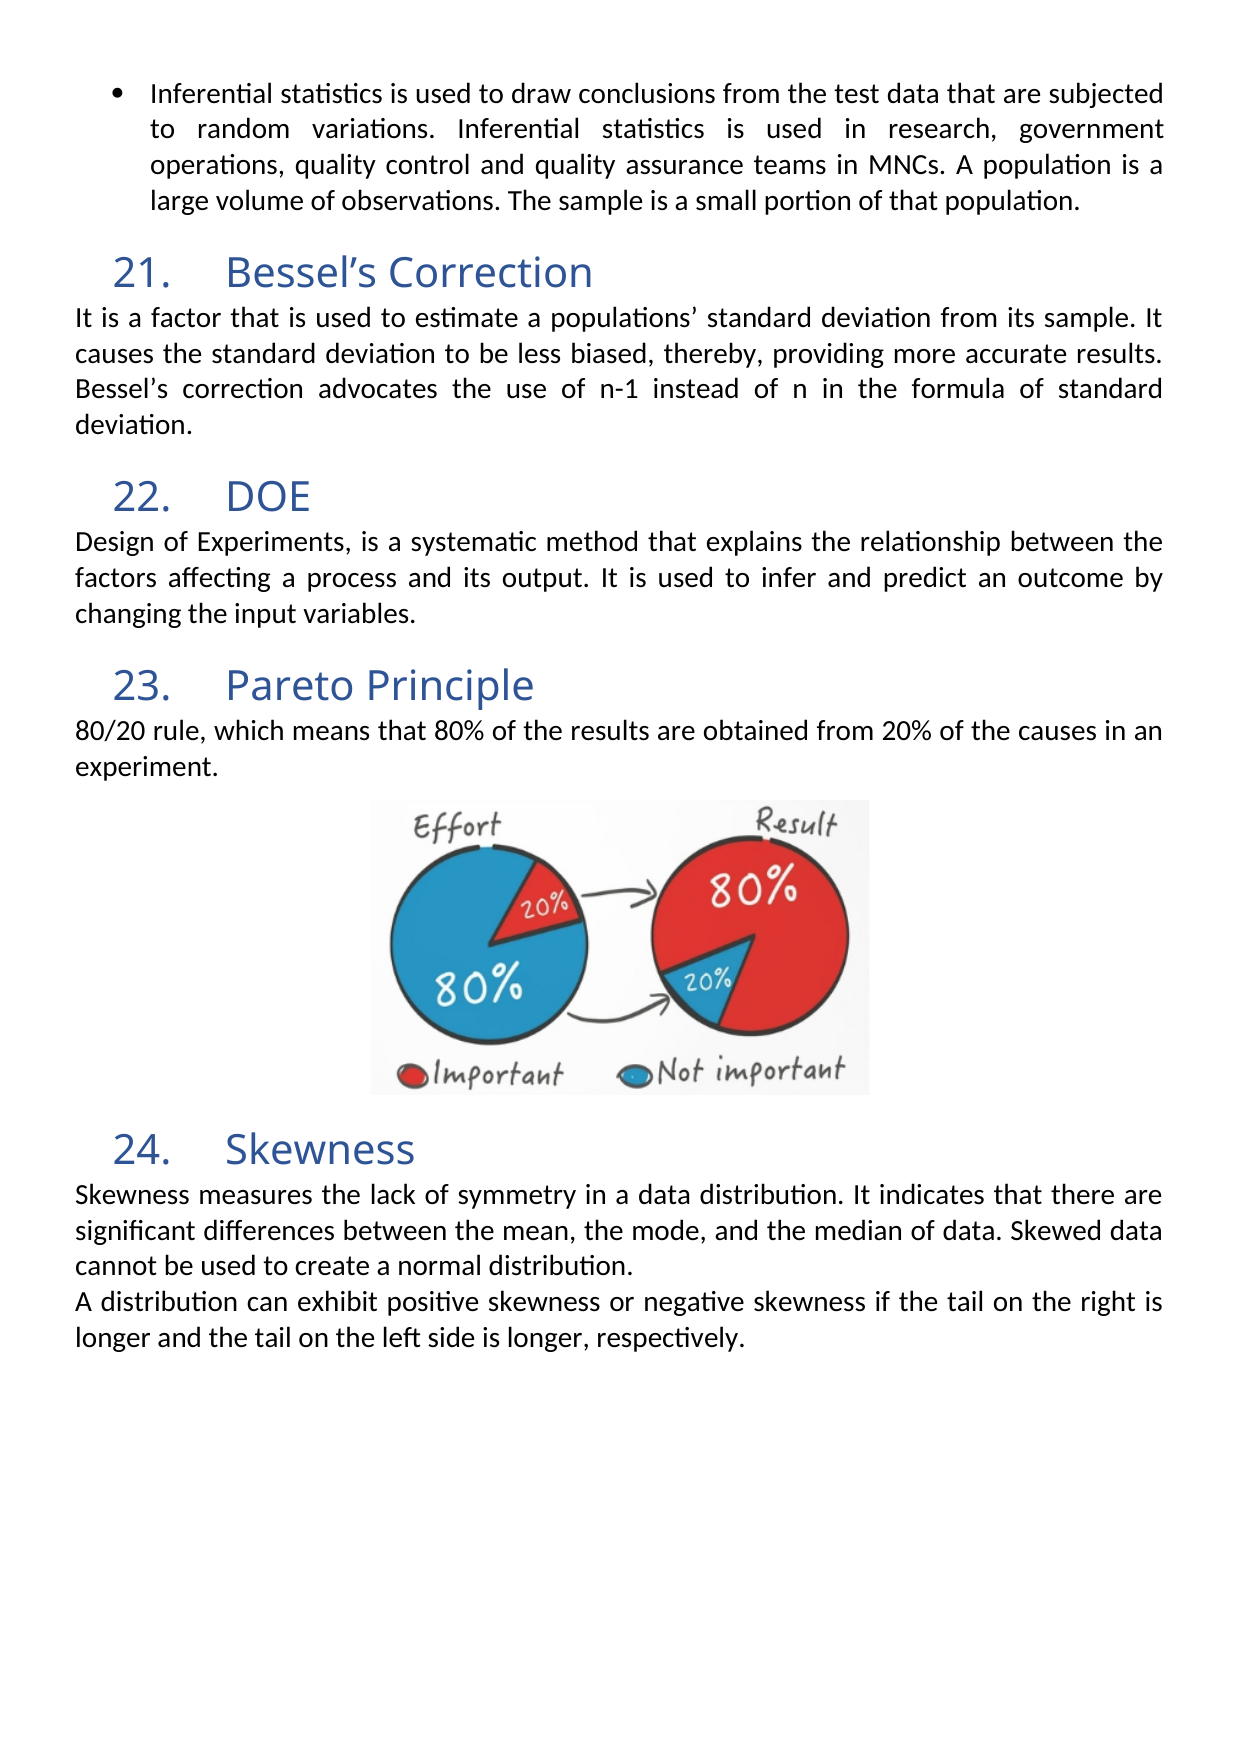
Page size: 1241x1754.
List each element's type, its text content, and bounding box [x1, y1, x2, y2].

text It is a factor that is used to estimate a populations’ standard deviation from its sample. It causes the standard deviation to be less biased, thereby, providing more accurate results. Bessel’s correction advocates the use of n-1 instead of n in the formula of standard deviation. [75, 299, 1165, 442]
subtitle Bessel’s Correction [112, 242, 1165, 299]
text Skewness measures the lack of symmetry in a data distribution. It indicates that there are significant differences between the mean, the mode, and the median of data. Skewed data cannot be used to create a normal distribution. [75, 1176, 1165, 1283]
list Inferential statistics is used to draw conclusions from the test data that are subjected to random variations. Inferential statistics is used in research, government operations, quality control and quality assurance teams in MNCs. A population is a large volume of observations. The sample is a small portion of that population. [112, 75, 1165, 217]
text 80/20 rule, which means that 80% of the results are obtained from 20% of the causes in an experiment. [75, 712, 1165, 783]
text A distribution can exhibit positive skewness or negative skewness if the tail on the right is longer and the tail on the left side is longer, respectively. [75, 1283, 1165, 1354]
subtitle Pareto Principle [112, 655, 1165, 712]
text Design of Experiments, is a systematic method that explains the relationship between the factors affecting a process and its output. It is used to infer and predict an outcome by changing the input variables. [75, 523, 1165, 630]
picture [370, 800, 870, 1095]
subtitle DOE [112, 467, 1165, 523]
subtitle Skewness [112, 1119, 1165, 1176]
